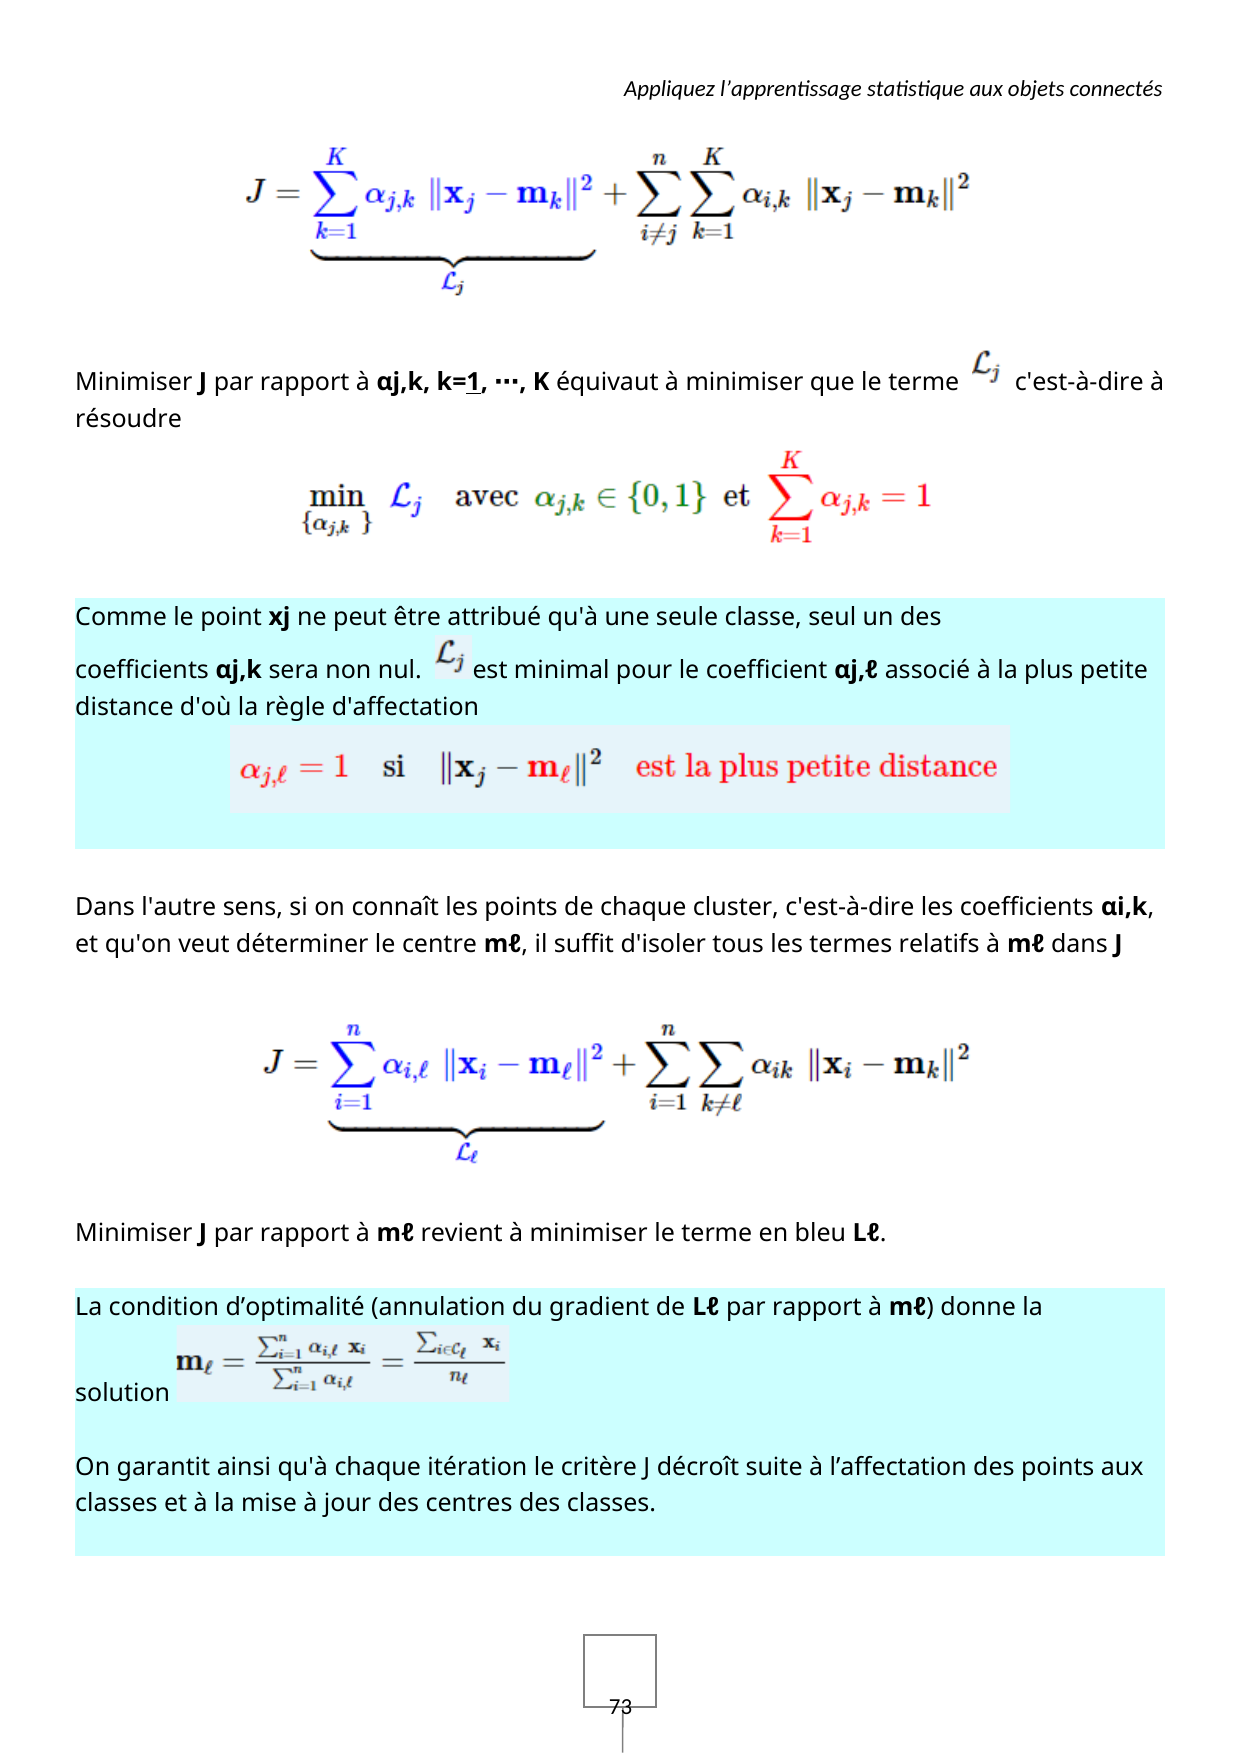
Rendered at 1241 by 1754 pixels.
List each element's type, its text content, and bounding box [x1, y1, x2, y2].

picture [245, 129, 996, 305]
picture [230, 725, 1011, 813]
picture [434, 635, 473, 679]
picture [251, 999, 989, 1176]
text Minimiser J par rapport à mℓ revient à minimiser le terme en bleu Lℓ. [75, 1214, 1165, 1249]
text Dans l'autre sens, si on connaît les points de chaque cluster, c'est-à-dire les coefficients αi,k, et qu'on veut déterminer le centre mℓ, il suffit d'isoler tous les termes relatifs à mℓ dans J [75, 889, 1165, 959]
picture [298, 437, 942, 560]
text Comme le point xj ne peut être attribué qu'à une seule classe, seul un des coefficients αj,k sera non nul. est minimal pour le coefficient αj,ℓ associé à la plus petite distance d'où la règle d'affectation [75, 598, 1165, 723]
text Minimiser J par rapport à αj,k, k=1, ⋯, K équivaut à minimiser que le terme c'est-à-dire à résoudre [75, 344, 1165, 435]
picture [972, 343, 1008, 391]
text La condition d’optimalité (annulation du gradient de Lℓ par rapport à mℓ) donne la solution [75, 1288, 1165, 1409]
text On garantit ainsi qu'à chaque itération le critère J décroît suite à l’affectation des points aux classes et à la mise à jour des centres des classes. [75, 1448, 1165, 1519]
picture [176, 1325, 510, 1402]
